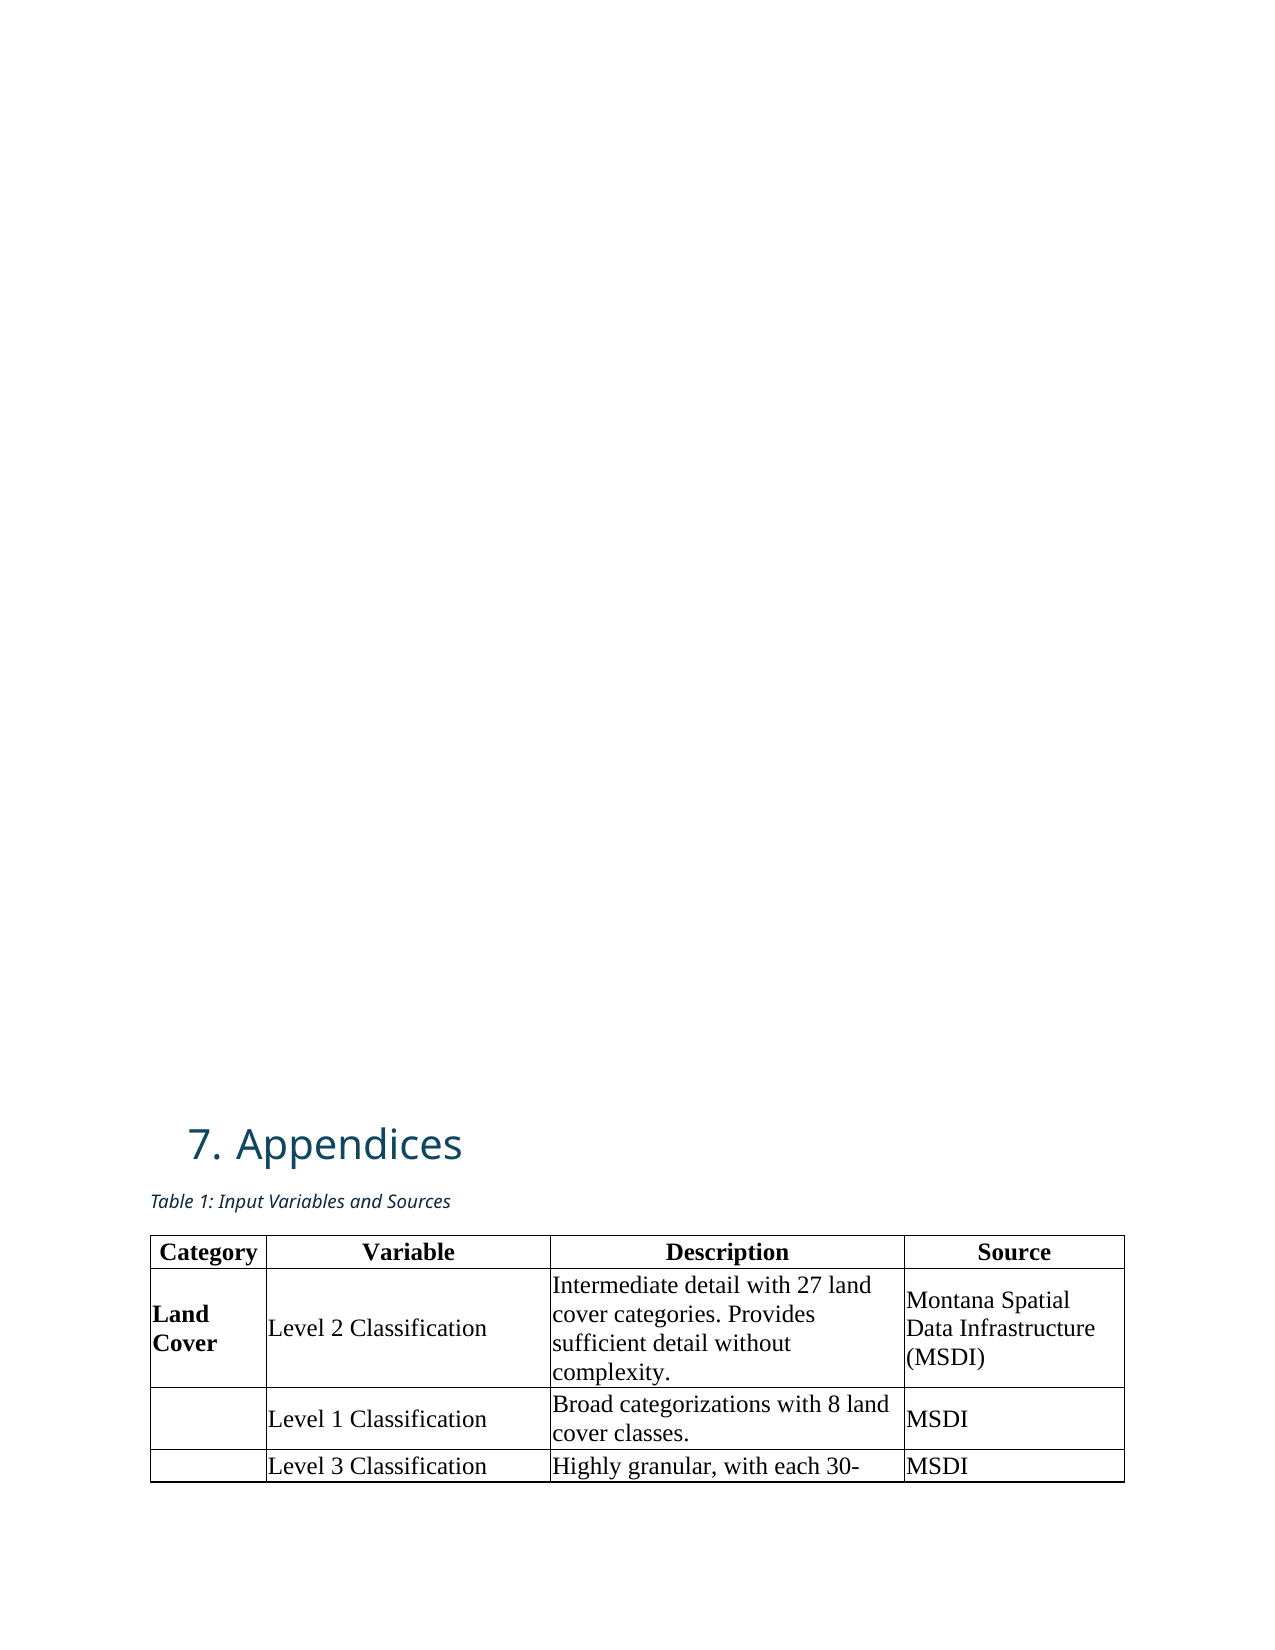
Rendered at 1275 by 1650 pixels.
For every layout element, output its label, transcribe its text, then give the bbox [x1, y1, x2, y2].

table_cell Level 1 Classification [267, 1388, 550, 1448]
table_cell Level 2 Classification [267, 1269, 550, 1387]
subtitle Appendices [187, 1115, 1125, 1172]
table_cell [151, 1388, 266, 1448]
table_cell MSDI [905, 1388, 1124, 1448]
table_cell Land Cover [151, 1269, 266, 1387]
table_cell [151, 1450, 266, 1481]
table_header Category [151, 1236, 266, 1268]
table_header Source [905, 1236, 1124, 1268]
table_cell MSDI [905, 1450, 1124, 1481]
table_header Variable [267, 1236, 550, 1268]
table_header Description [551, 1236, 904, 1268]
table_cell Montana Spatial Data Infrastructure (MSDI) [905, 1269, 1124, 1387]
table_cell Intermediate detail with 27 land cover categories. Provides sufficient detail without complexity. [551, 1269, 904, 1387]
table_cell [551, 1450, 904, 1481]
table_cell Level 3 Classification [267, 1450, 550, 1481]
table_cell Broad categorizations with 8 land cover classes. [551, 1388, 904, 1448]
text Table 1: Input Variables and Sources [150, 1188, 1125, 1214]
